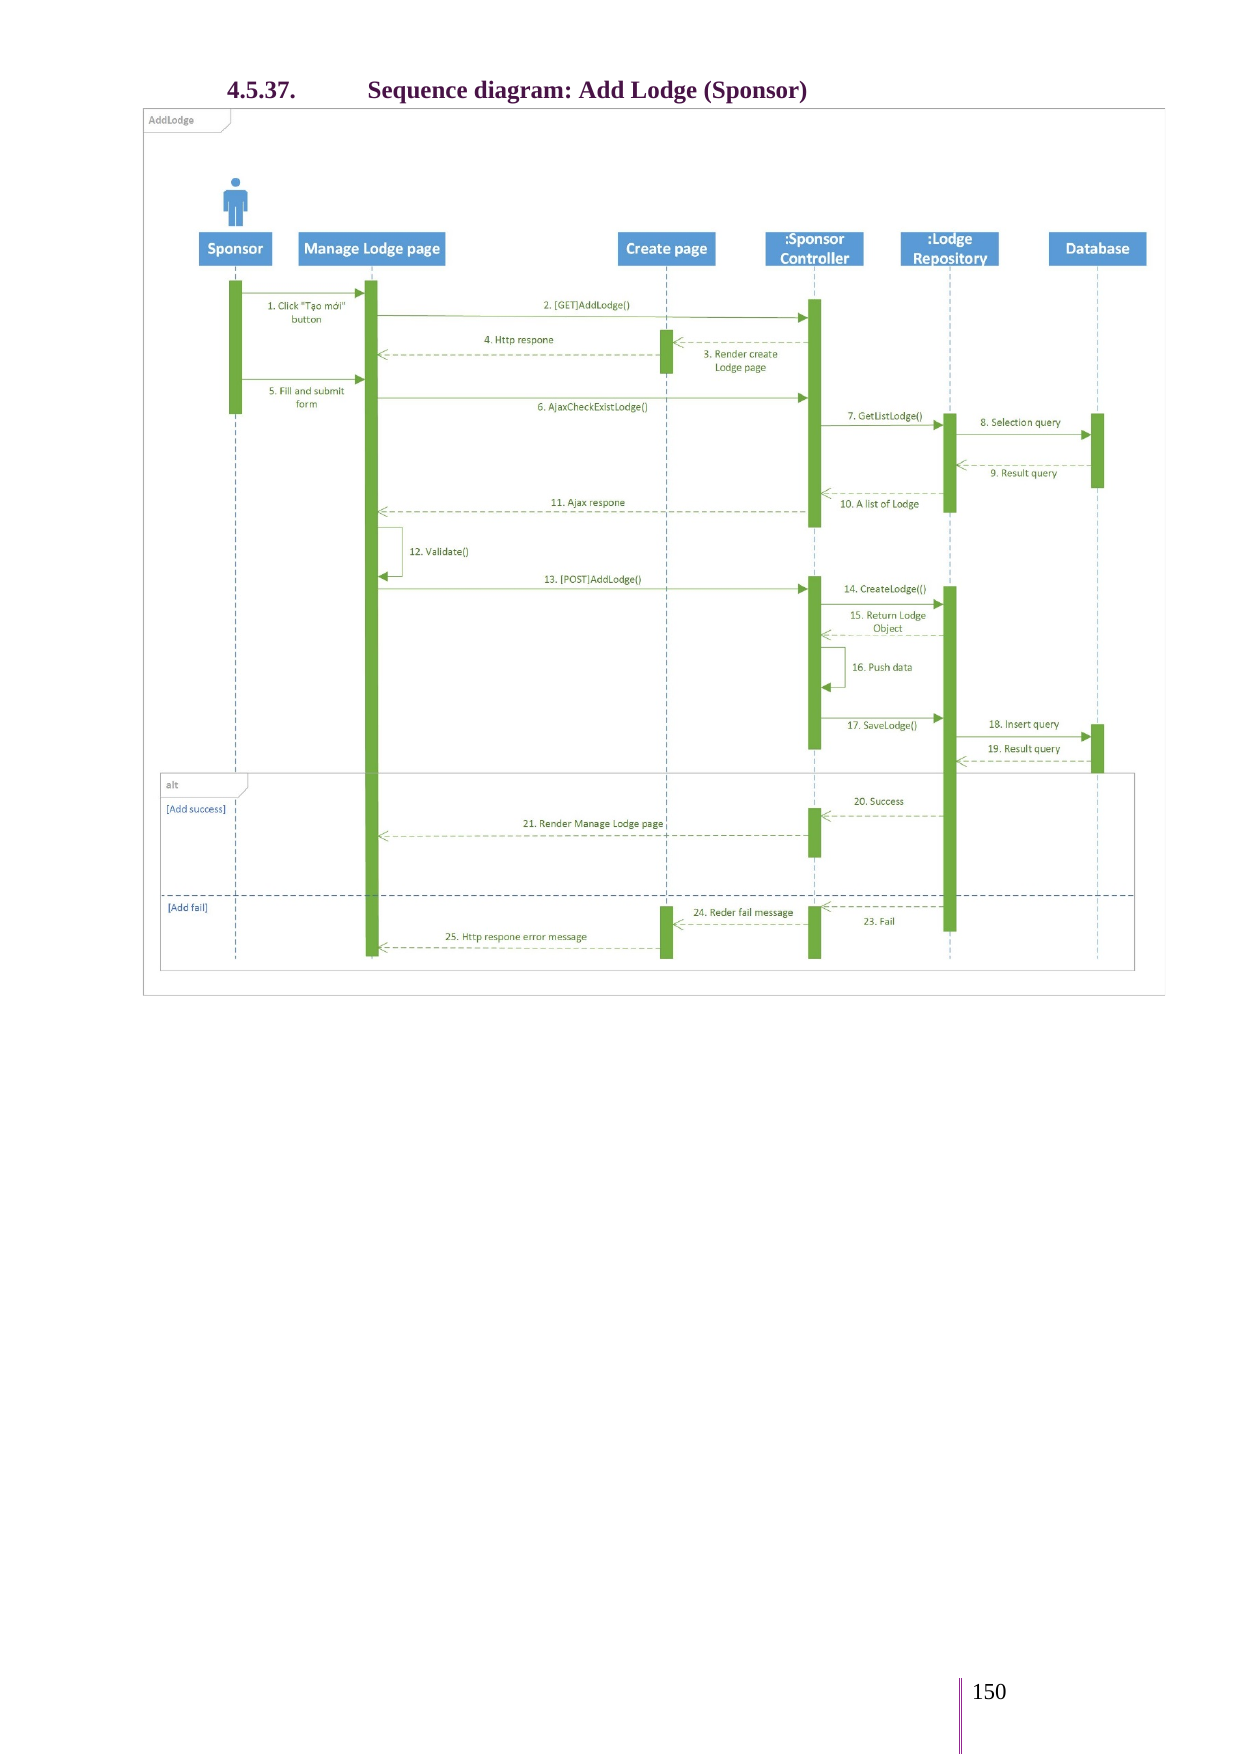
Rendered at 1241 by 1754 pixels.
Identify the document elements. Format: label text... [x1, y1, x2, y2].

picture [142, 108, 1166, 996]
subtitle Sequence diagram: Add Lodge (Sponsor) [227, 75, 1165, 104]
